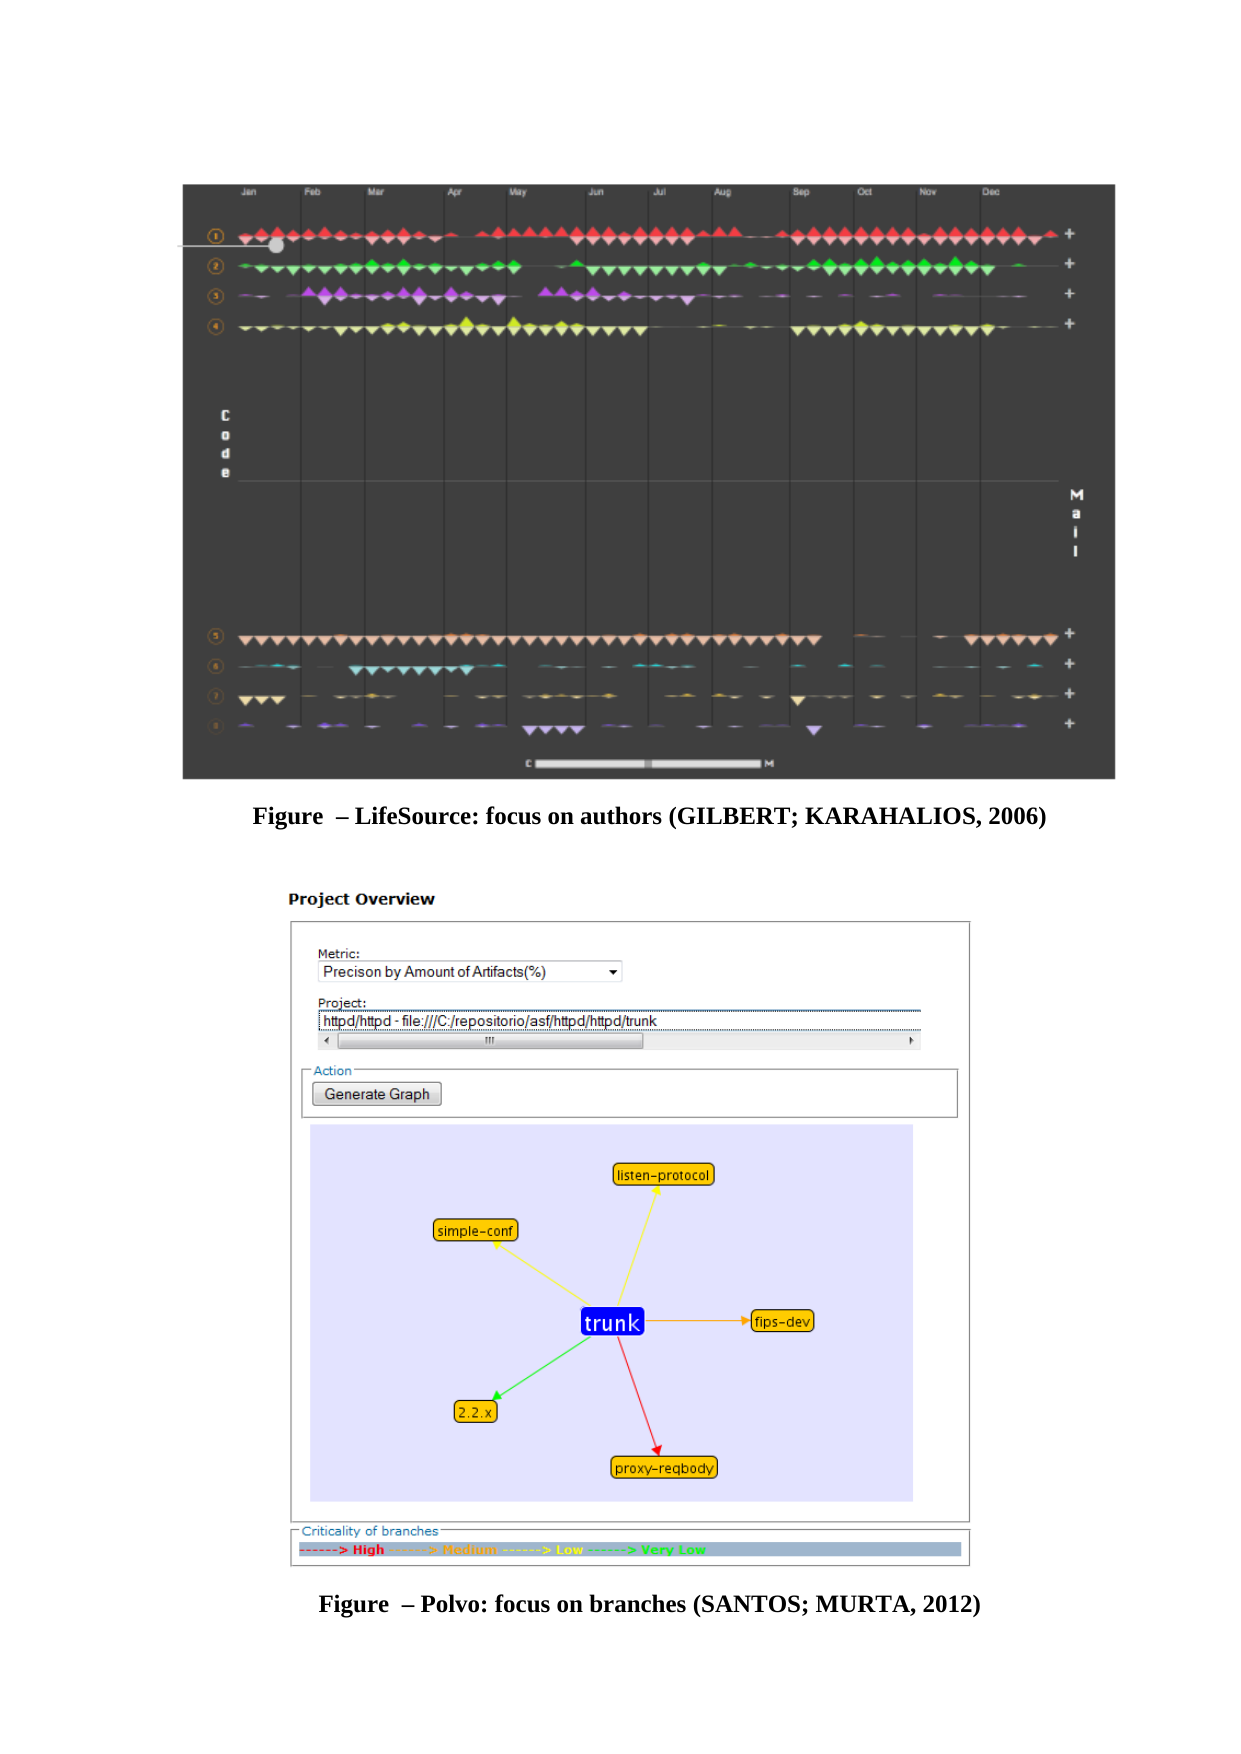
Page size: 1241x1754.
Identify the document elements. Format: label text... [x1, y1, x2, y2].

text Figure 23 – LifeSource: focus on authors (GILBERT; KARAHALIOS, 2006) [177, 801, 1122, 830]
picture [177, 177, 1123, 787]
text Figure 24 – Polvo: focus on branches (SANTOS; MURTA, 2012) [177, 1589, 1122, 1617]
